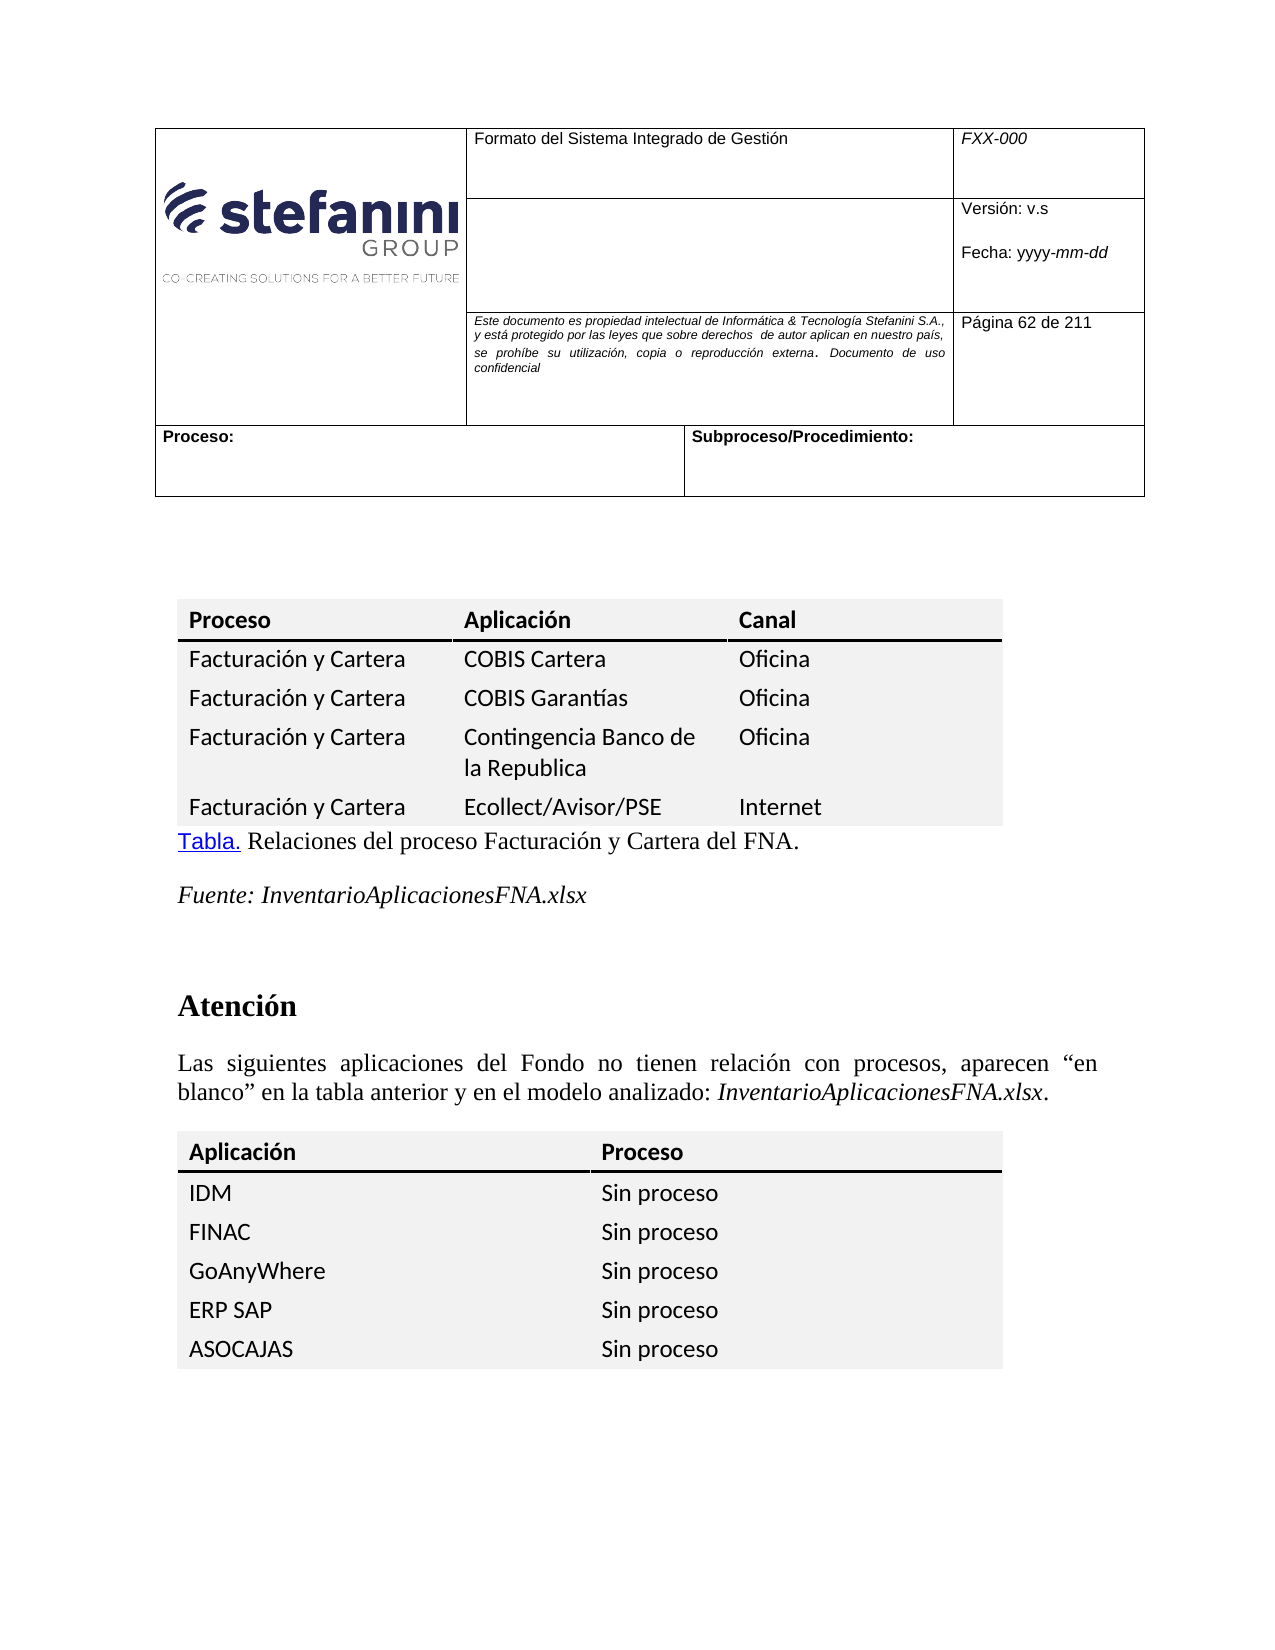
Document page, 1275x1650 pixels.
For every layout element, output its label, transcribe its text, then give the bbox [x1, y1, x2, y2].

table_cell GoAnyWhere [178, 1251, 590, 1289]
table_cell Sin proceso [591, 1251, 1002, 1289]
table_cell Contingencia Banco de la Republica [453, 718, 727, 786]
table_cell Sin proceso [591, 1173, 1002, 1211]
table_cell Oficina [728, 679, 1002, 717]
table_cell IDM [178, 1173, 590, 1211]
table_cell Oficina [728, 642, 1002, 677]
text Las siguientes aplicaciones del Fondo no tienen relación con procesos, aparecen “en blanco” en la tabla anterior y en el modelo analizado: InventarioAplicacionesFNA.xlsx. [177, 1048, 1098, 1106]
table_cell Facturación y Cartera [178, 787, 452, 825]
table_cell Oficina [728, 718, 1002, 786]
table_cell Ecollect/Avisor/PSE [453, 787, 727, 825]
picture [162, 182, 460, 286]
text Fuente: InventarioAplicacionesFNA.xlsx [177, 880, 1098, 909]
table_header Proceso [178, 600, 452, 638]
table_cell Facturación y Cartera [178, 642, 452, 677]
table_header Canal [728, 600, 1002, 638]
table_header Aplicación [178, 1132, 590, 1170]
table_cell Sin proceso [591, 1290, 1002, 1328]
table_cell COBIS Cartera [453, 642, 727, 677]
table_header Proceso [591, 1132, 1002, 1170]
table_cell Internet [728, 787, 1002, 825]
subtitle Atención [177, 987, 1098, 1023]
table_cell Sin proceso [591, 1329, 1002, 1367]
table_cell COBIS Garantías [453, 679, 727, 717]
table_header Aplicación [453, 600, 727, 638]
table_cell ASOCAJAS [178, 1329, 590, 1367]
table_cell Facturación y Cartera [178, 679, 452, 717]
table_cell Facturación y Cartera [178, 718, 452, 786]
table_cell ERP SAP [178, 1290, 590, 1328]
table_cell FINAC [178, 1212, 590, 1250]
table_cell Sin proceso [591, 1212, 1002, 1250]
text Tabla. Relaciones del proceso Facturación y Cartera del FNA. [177, 826, 1098, 855]
